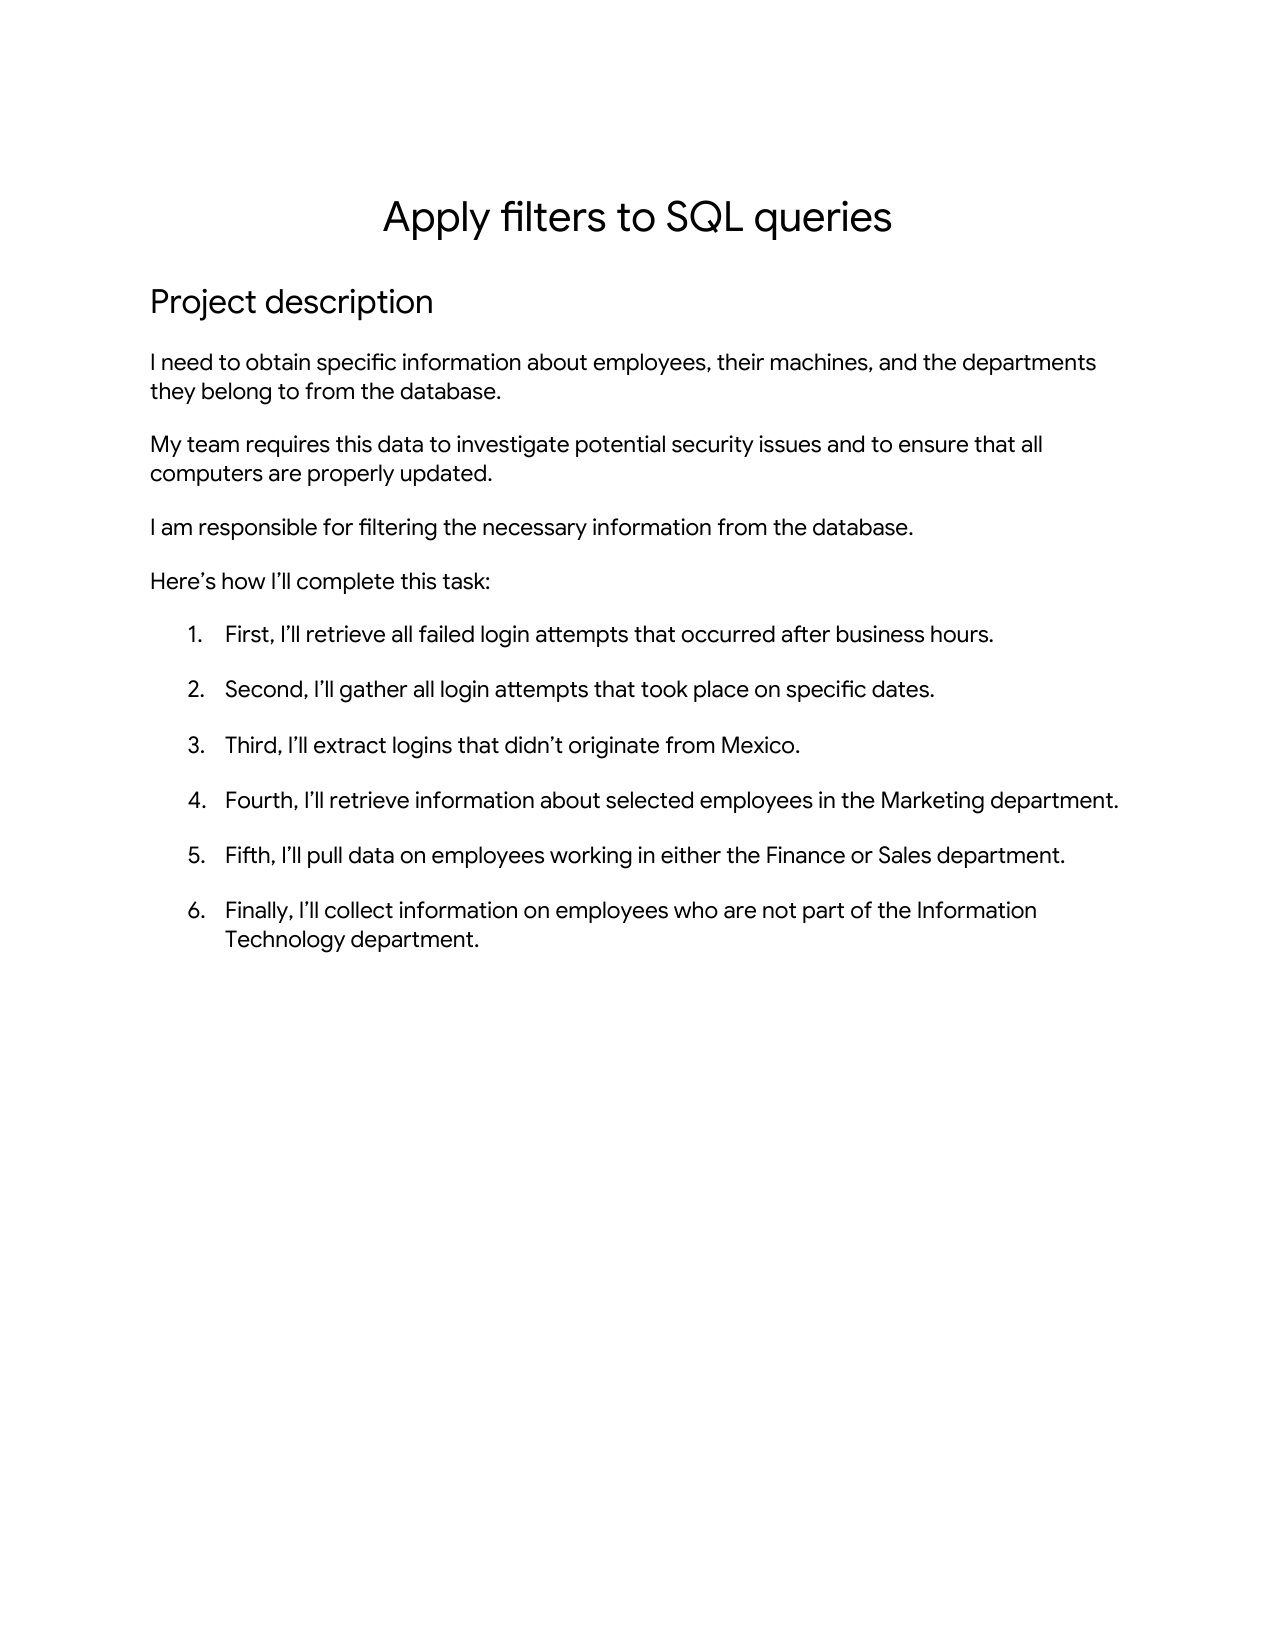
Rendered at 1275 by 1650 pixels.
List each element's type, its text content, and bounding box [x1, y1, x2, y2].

list Third, I’ll extract logins that didn’t originate from Mexico. [187, 731, 1125, 786]
subtitle Project description [150, 281, 1125, 323]
text Here’s how I’ll complete this task: [150, 567, 1125, 596]
list Second, I’ll gather all login attempts that took place on specific dates. [187, 676, 1125, 731]
text My team requires this data to investigate potential security issues and to ensure that all computers are properly updated. [150, 431, 1125, 488]
list Finally, I’ll collect information on employees who are not part of the Information Technology department. [187, 896, 1125, 980]
list Fourth, I’ll retrieve information about selected employees in the Marketing department. [187, 786, 1125, 841]
text I am responsible for filtering the necessary information from the database. [150, 513, 1125, 542]
list First, I’ll retrieve all failed login attempts that occurred after business hours. [187, 621, 1125, 676]
subtitle Apply filters to SQL queries [150, 192, 1125, 244]
text I need to obtain specific information about employees, their machines, and the departments they belong to from the database. [150, 348, 1125, 406]
list Fifth, I’ll pull data on employees working in either the Finance or Sales department. [187, 841, 1125, 896]
